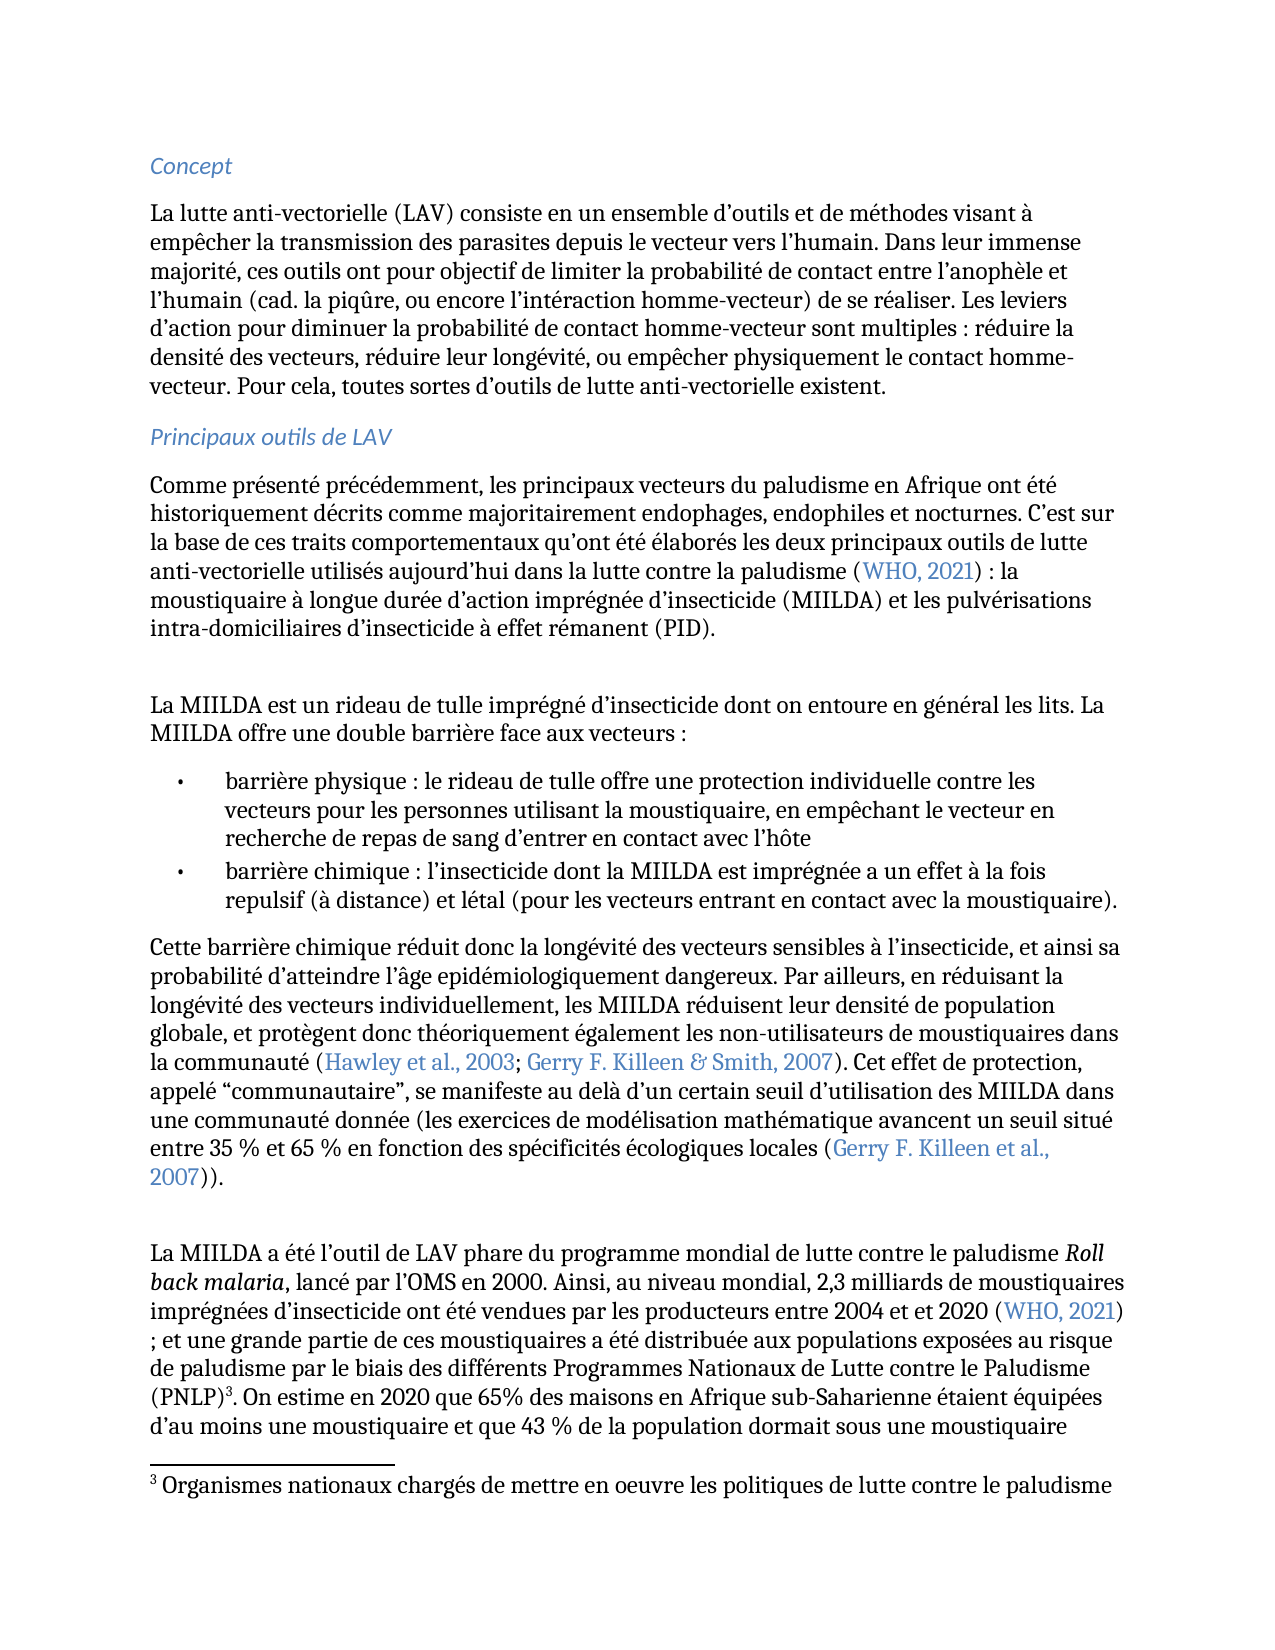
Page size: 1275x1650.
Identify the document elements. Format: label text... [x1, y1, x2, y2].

text Cette barrière chimique réduit donc la longévité des vecteurs sensibles à l’insecticide, et ainsi sa probabilité d’atteindre l’âge epidémiologiquement dangereux. Par ailleurs, en réduisant la longévité des vecteurs individuellement, les MIILDA réduisent leur densité de population globale, et protègent donc théoriquement également les non-utilisateurs de moustiquaires dans la communauté (Hawley et al., 2003; Gerry F. Killeen & Smith, 2007). Cet effet de protection, appelé “communautaire”, se manifeste au delà d’un certain seuil d’utilisation des MIILDA dans une communauté donnée (les exercices de modélisation mathématique avancent un seuil situé entre 35 % et 65 % en fonction des spécificités écologiques locales (Gerry F. Killeen et al., 2007)). [150, 933, 1125, 1221]
text La MIILDA est un rideau de tulle imprégné d’insecticide dont on entoure en général les lits. La MIILDA offre une double barrière face aux vecteurs : [150, 691, 1125, 748]
list barrière physique : le rideau de tulle offre une protection individuelle contre les vecteurs pour les personnes utilisant la moustiquaire, en empêchant le vecteur en recherche de repas de sang d’entrer en contact avec l’hôte [175, 767, 1125, 853]
text Comme présenté précédemment, les principaux vecteurs du paludisme en Afrique ont été historiquement décrits comme majoritairement endophages, endophiles et nocturnes. C’est sur la base de ces traits comportementaux qu’ont été élaborés les deux principaux outils de lutte anti-vectorielle utilisés aujourd’hui dans la lutte contre la paludisme (WHO, 2021) : la moustiquaire à longue durée d’action imprégnée d’insecticide (MIILDA) et les pulvérisations intra-domiciliaires d’insecticide à effet rémanent (PID). [150, 471, 1125, 672]
text La lutte anti-vectorielle (LAV) consiste en un ensemble d’outils et de méthodes visant à empêcher la transmission des parasites depuis le vecteur vers l’humain. Dans leur immense majorité, ces outils ont pour objectif de limiter la probabilité de contact entre l’anophèle et l’humain (cad. la piqûre, ou encore l’intéraction homme-vecteur) de se réaliser. Les leviers d’action pour diminuer la probabilité de contact homme-vecteur sont multiples : réduire la densité des vecteurs, réduire leur longévité, ou empêcher physiquement le contact homme-vecteur. Pour cela, toutes sortes d’outils de lutte anti-vectorielle existent. [150, 199, 1125, 401]
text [150, 1239, 1125, 1441]
subtitle Principaux outils de LAV [150, 421, 1125, 452]
subtitle Concept [150, 150, 1125, 181]
list barrière chimique : l’insecticide dont la MIILDA est imprégnée a un effet à la fois repulsif (à distance) et létal (pour les vecteurs entrant en contact avec la moustiquaire). [175, 857, 1125, 914]
